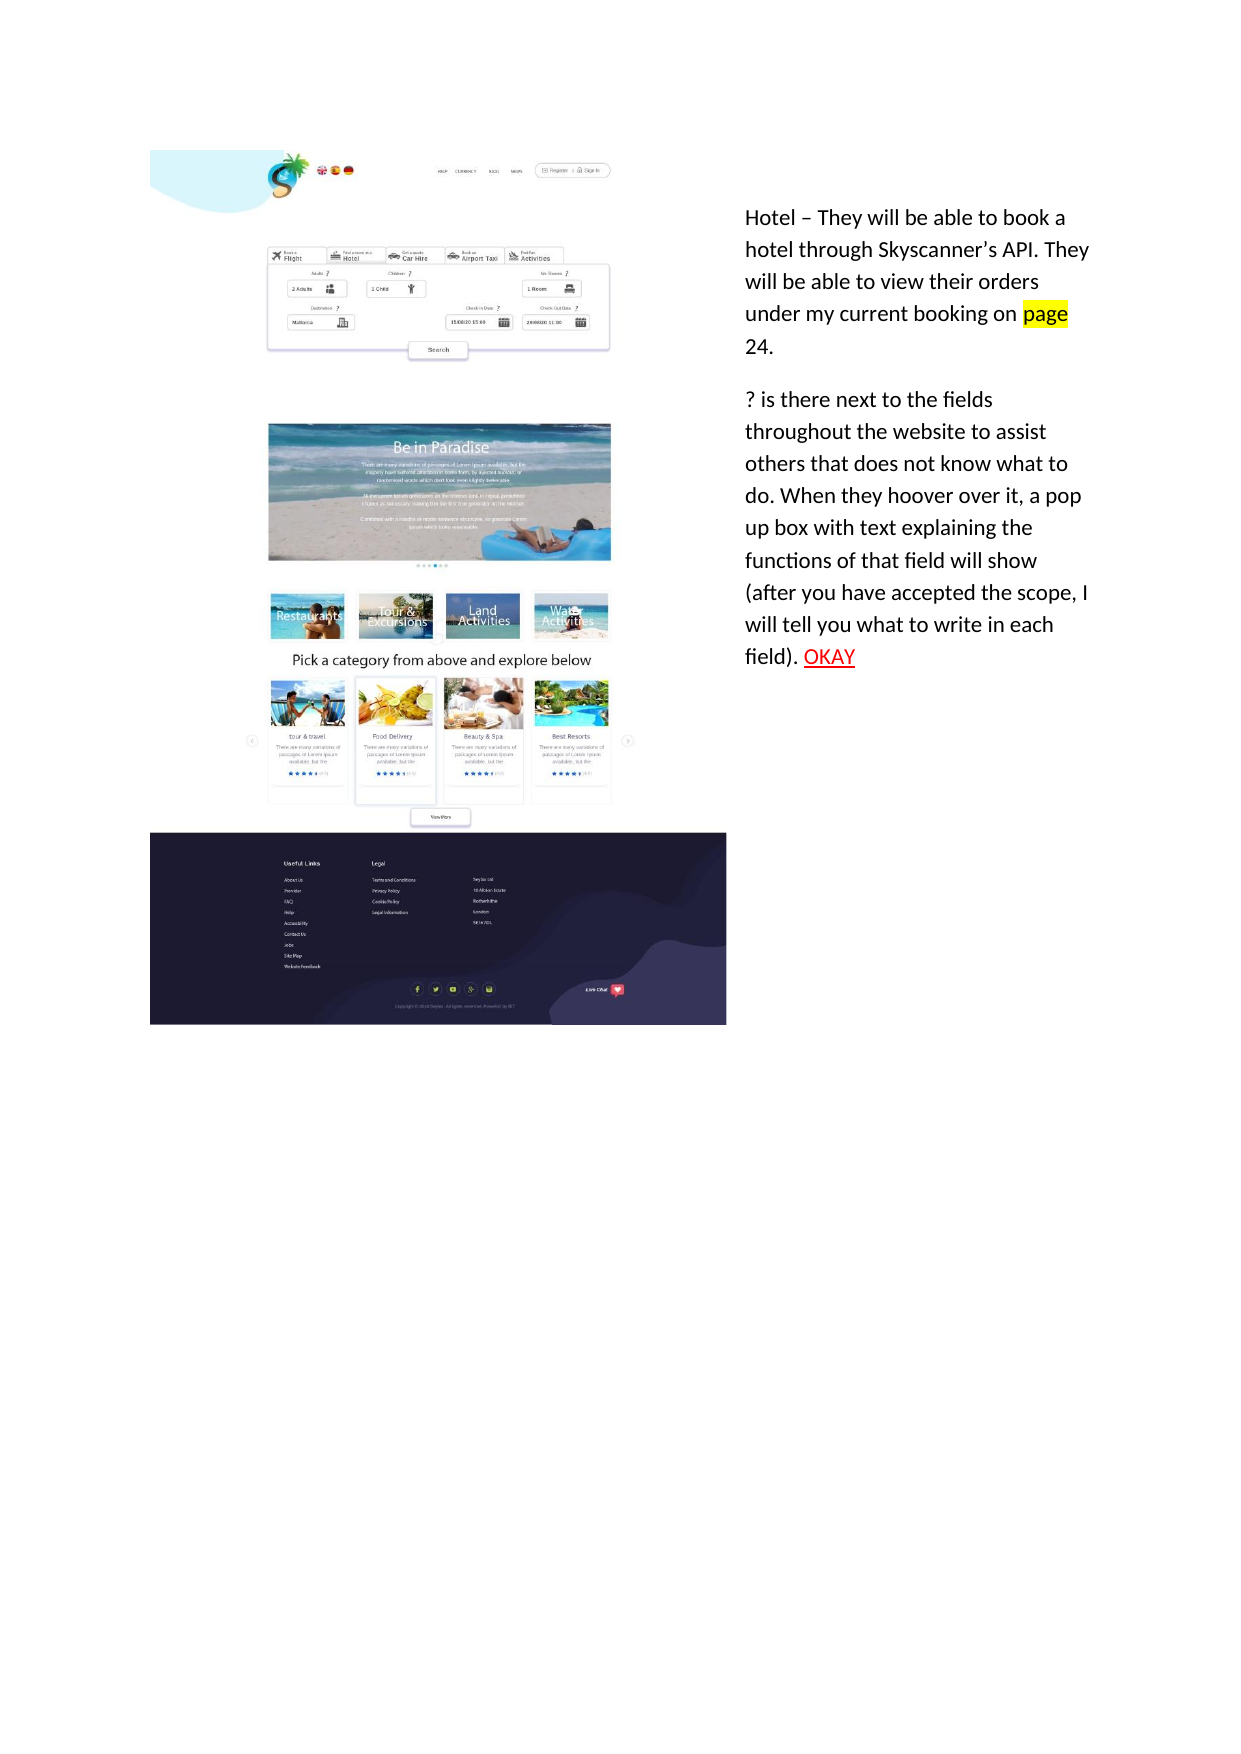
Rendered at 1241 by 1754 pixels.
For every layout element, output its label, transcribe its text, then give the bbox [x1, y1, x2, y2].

text Hotel – They will be able to book a hotel through Skyscanner’s API. They will be able to view their orders under my current booking on page 24. [727, 203, 1090, 360]
picture [150, 150, 727, 1025]
